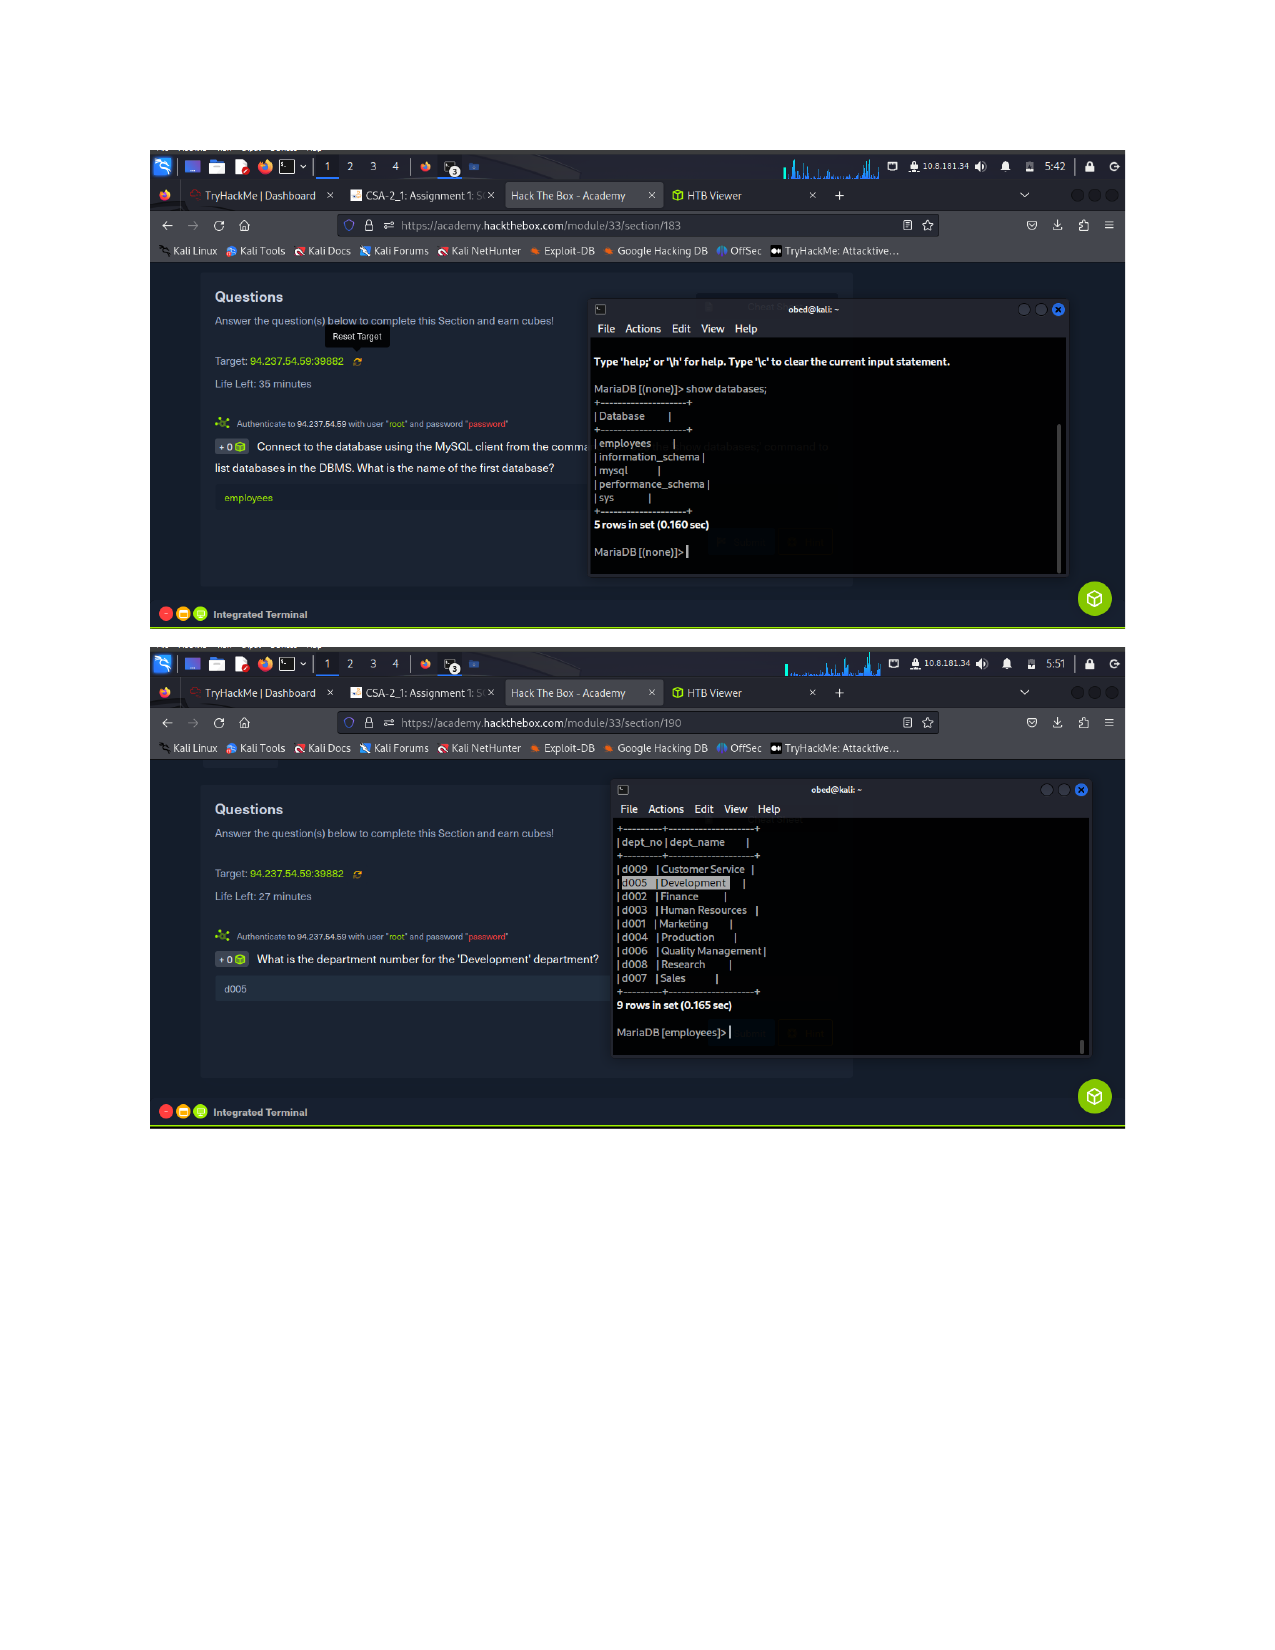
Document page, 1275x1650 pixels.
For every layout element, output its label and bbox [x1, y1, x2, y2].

picture [150, 150, 1125, 629]
picture [150, 647, 1125, 1129]
